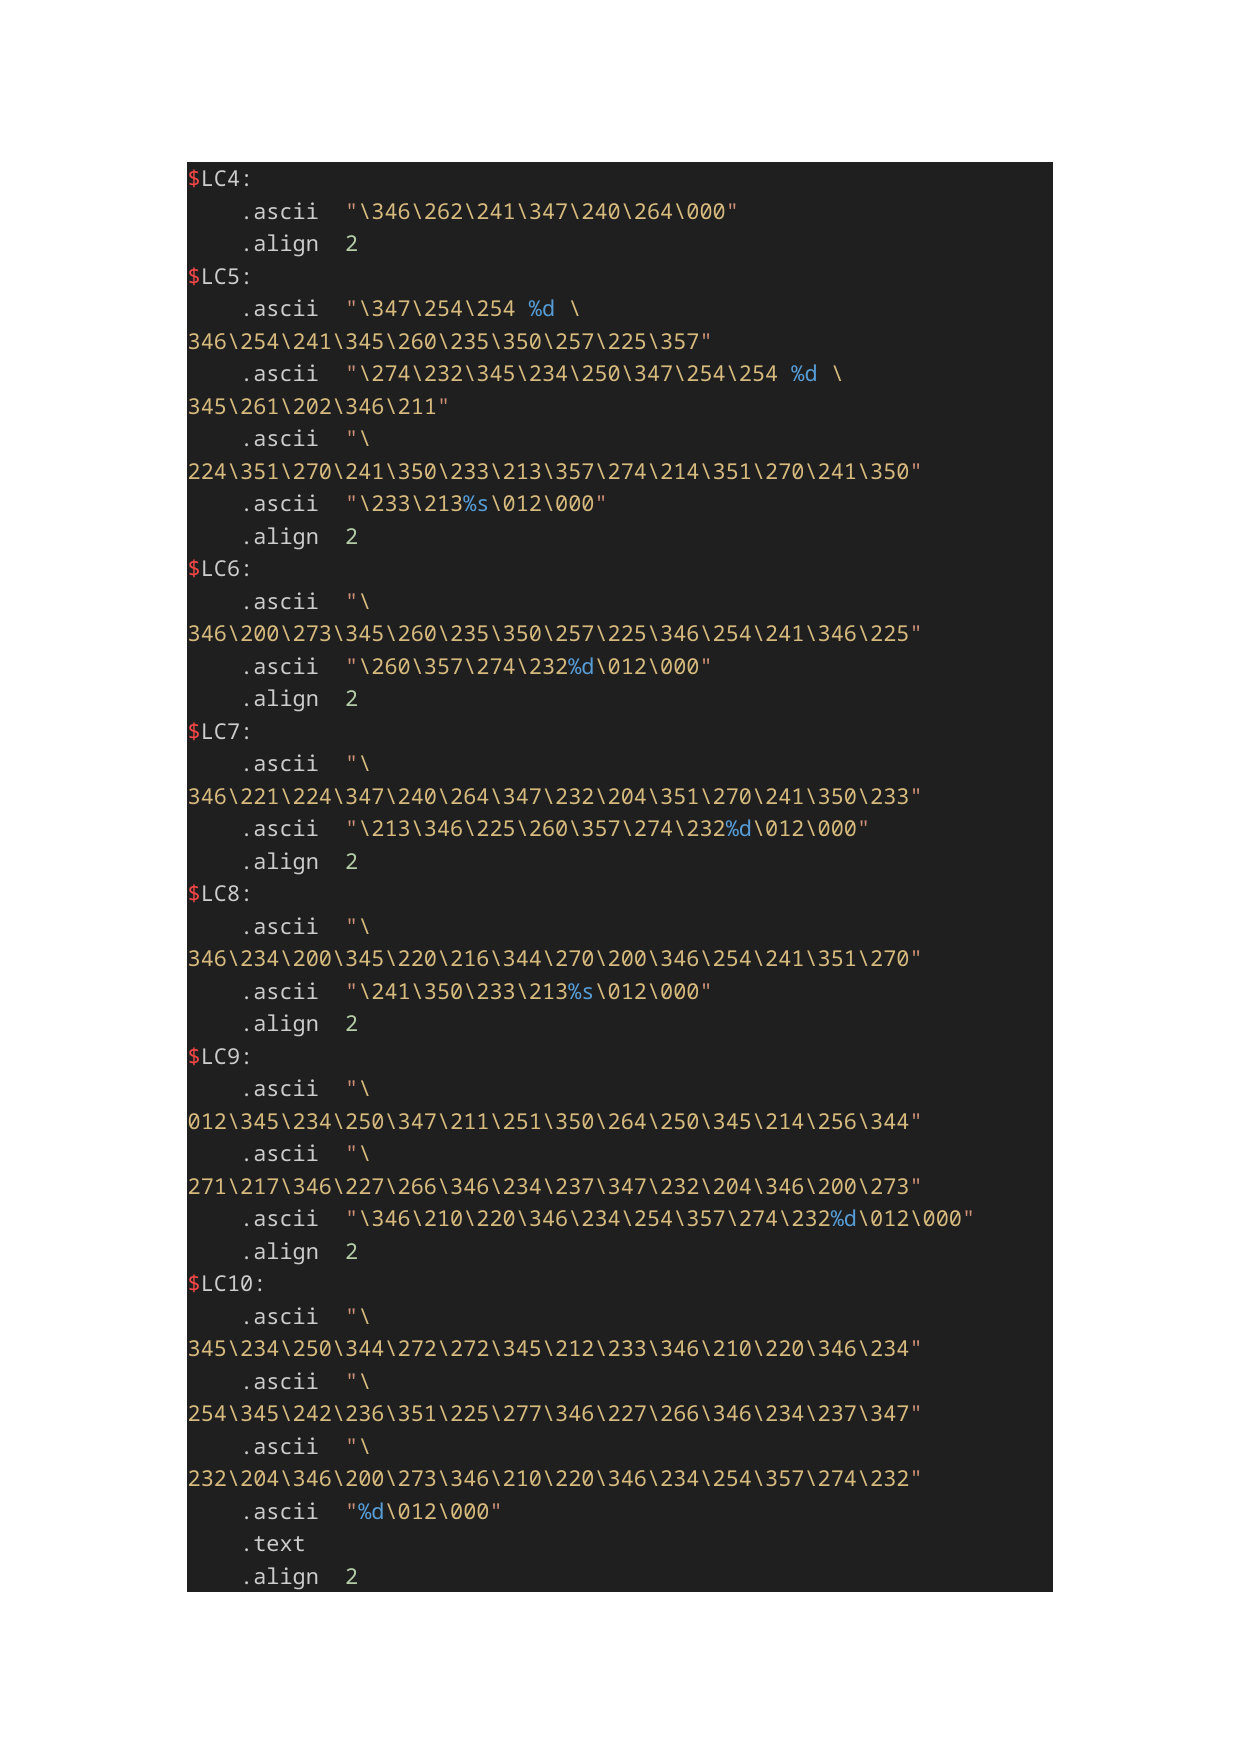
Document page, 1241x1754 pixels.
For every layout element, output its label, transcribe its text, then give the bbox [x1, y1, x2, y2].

text .ascii "%d\012\000" [187, 1494, 1053, 1527]
text $LC10: [187, 1267, 1053, 1299]
text $LC5: [187, 259, 1053, 292]
text .ascii "\345\234\250\344\272\272\345\212\233\346\210\220\346\234" [187, 1299, 1053, 1364]
text .align 2 [187, 1007, 1053, 1039]
text .ascii "\012\345\234\250\347\211\251\350\264\250\345\214\256\344" [187, 1072, 1053, 1137]
text .ascii "\232\204\346\200\273\346\210\220\346\234\254\357\274\232" [187, 1429, 1053, 1494]
text .text [187, 1527, 1053, 1559]
text .ascii "\346\262\241\347\240\264\000" [187, 194, 1053, 227]
text .align 2 [187, 682, 1053, 714]
text $LC9: [187, 1039, 1053, 1072]
text .align 2 [187, 519, 1053, 552]
text .ascii "\274\232\345\234\250\347\254\254 %d \345\261\202\346\211" [187, 357, 1053, 422]
text $LC6: [187, 552, 1053, 584]
text .ascii "\346\234\200\345\220\216\344\270\200\346\254\241\351\270" [187, 909, 1053, 974]
text .align 2 [187, 1234, 1053, 1267]
text .ascii "\260\357\274\232%d\012\000" [187, 649, 1053, 682]
text $LC7: [187, 714, 1053, 747]
text .ascii "\233\213%s\012\000" [187, 487, 1053, 519]
text .align 2 [187, 227, 1053, 259]
text .align 2 [187, 844, 1053, 877]
text .ascii "\347\254\254 %d \346\254\241\345\260\235\350\257\225\357" [187, 292, 1053, 357]
text $LC8: [187, 877, 1053, 909]
text .ascii "\346\200\273\345\260\235\350\257\225\346\254\241\346\225" [187, 584, 1053, 649]
text .ascii "\271\217\346\227\266\346\234\237\347\232\204\346\200\273" [187, 1137, 1053, 1202]
text .ascii "\346\210\220\346\234\254\357\274\232%d\012\000" [187, 1202, 1053, 1234]
text .ascii "\254\345\242\236\351\225\277\346\227\266\346\234\237\347" [187, 1364, 1053, 1429]
text .ascii "\241\350\233\213%s\012\000" [187, 974, 1053, 1007]
text .ascii "\224\351\270\241\350\233\213\357\274\214\351\270\241\350" [187, 422, 1053, 487]
text .align 2 [187, 1559, 1053, 1592]
text .ascii "\346\221\224\347\240\264\347\232\204\351\270\241\350\233" [187, 747, 1053, 812]
text $LC4: [187, 162, 1053, 194]
text .ascii "\213\346\225\260\357\274\232%d\012\000" [187, 812, 1053, 844]
